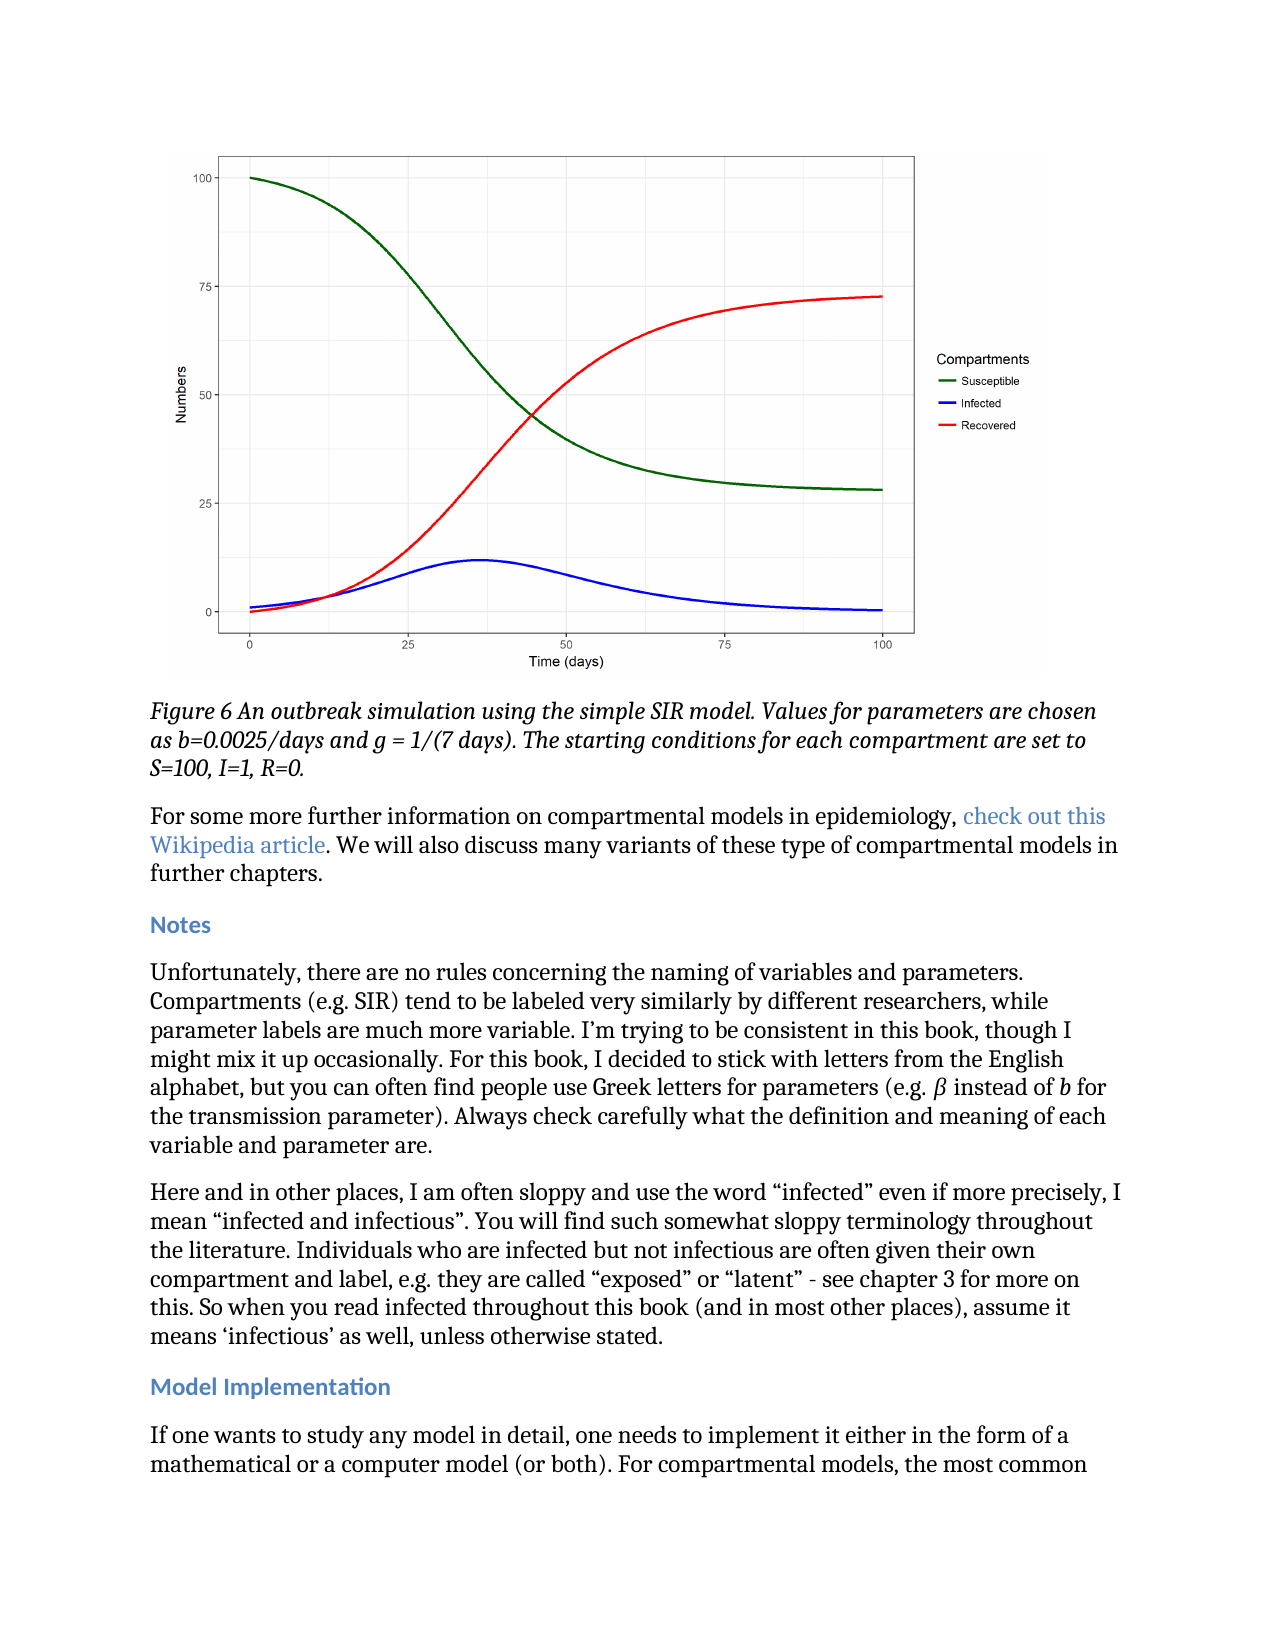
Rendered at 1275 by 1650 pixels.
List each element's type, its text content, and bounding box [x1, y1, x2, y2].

text Here and in other places, I am often sloppy and use the word “infected” even if more precisely, I mean “infected and infectious”. You will find such somewhat sloppy terminology throughout the literature. Individuals who are infected but not infectious are often given their own compartment and label, e.g. they are called “exposed” or “latent” - see chapter 3 for more on this. So when you read infected throughout this book (and in most other places), assume it means ‘infectious’ as well, unless otherwise stated. [150, 1178, 1125, 1351]
picture [168, 150, 1044, 676]
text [150, 1421, 1125, 1478]
text For some more further information on compartmental models in epidemiology, check out this Wikipedia article. We will also discuss many variants of these type of compartmental models in further chapters. [150, 802, 1125, 888]
text Figure 6 An outbreak simulation using the simple SIR model. Values for parameters are chosen as b=0.0025/days and g = 1/(7 days). The starting conditions for each compartment are set to S=100, I=1, R=0. [150, 697, 1125, 783]
text Unfortunately, there are no rules concerning the naming of variables and parameters. Compartments (e.g. SIR) tend to be labeled very similarly by different researchers, while parameter labels are much more variable. I’m trying to be consistent in this book, though I might mix it up occasionally. For this book, I decided to stick with letters from the English alphabet, but you can often find people use Greek letters for parameters (e.g. instead of b for the transmission parameter). Always check carefully what the definition and meaning of each variable and parameter are. [150, 958, 1125, 1159]
subtitle Model Implementation [150, 1372, 1125, 1402]
subtitle Notes [150, 909, 1125, 939]
